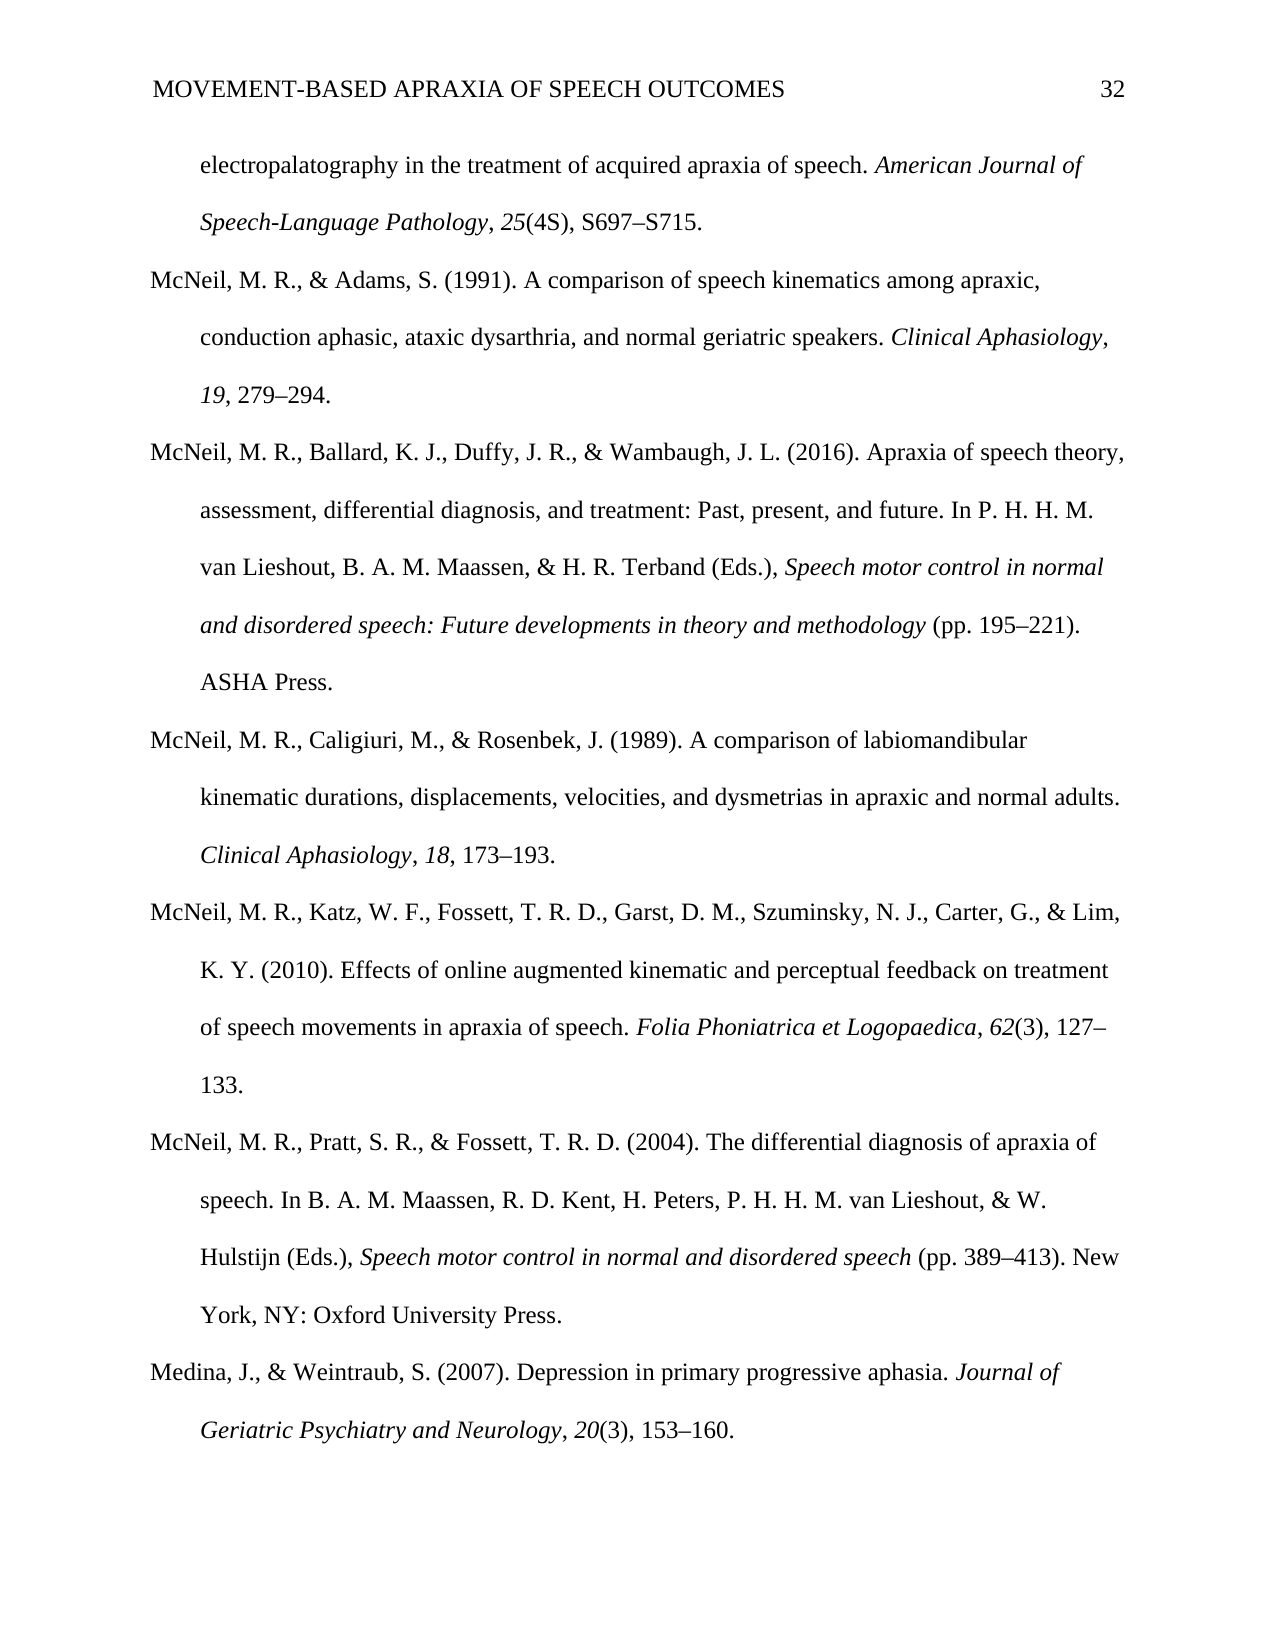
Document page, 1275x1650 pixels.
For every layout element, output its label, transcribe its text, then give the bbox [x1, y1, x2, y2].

text McNeil, M. R., & Adams, S. (1991). A comparison of speech kinematics among apraxic, conduction aphasic, ataxic dysarthria, and normal geriatric speakers. Clinical Aphasiology, 19, 279–294. [150, 265, 1125, 409]
text McNeil, M. R., Katz, W. F., Fossett, T. R. D., Garst, D. M., Szuminsky, N. J., Carter, G., & Lim, K. Y. (2010). Effects of online augmented kinematic and perceptual feedback on treatment of speech movements in apraxia of speech. Folia Phoniatrica et Logopaedica, 62(3), 127–133. [150, 897, 1125, 1099]
text McNeil, M. R., Ballard, K. J., Duffy, J. R., & Wambaugh, J. L. (2016). Apraxia of speech theory, assessment, differential diagnosis, and treatment: Past, present, and future. In P. H. H. M. van Lieshout, B. A. M. Maassen, & H. R. Terband (Eds.), Speech motor control in normal and disordered speech: Future developments in theory and methodology (pp. 195–221). ASHA Press. [150, 437, 1125, 696]
text McNeil, M. R., Pratt, S. R., & Fossett, T. R. D. (2004). The differential diagnosis of apraxia of speech. In B. A. M. Maassen, R. D. Kent, H. Peters, P. H. H. M. van Lieshout, & W. Hulstijn (Eds.), Speech motor control in normal and disordered speech (pp. 389–413). New York, NY: Oxford University Press. [150, 1127, 1125, 1329]
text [150, 150, 1125, 236]
text McNeil, M. R., Caligiuri, M., & Rosenbek, J. (1989). A comparison of labiomandibular kinematic durations, displacements, velocities, and dysmetrias in apraxic and normal adults. Clinical Aphasiology, 18, 173–193. [150, 725, 1125, 869]
text Medina, J., & Weintraub, S. (2007). Depression in primary progressive aphasia. Journal of Geriatric Psychiatry and Neurology, 20(3), 153–160. [150, 1357, 1125, 1444]
